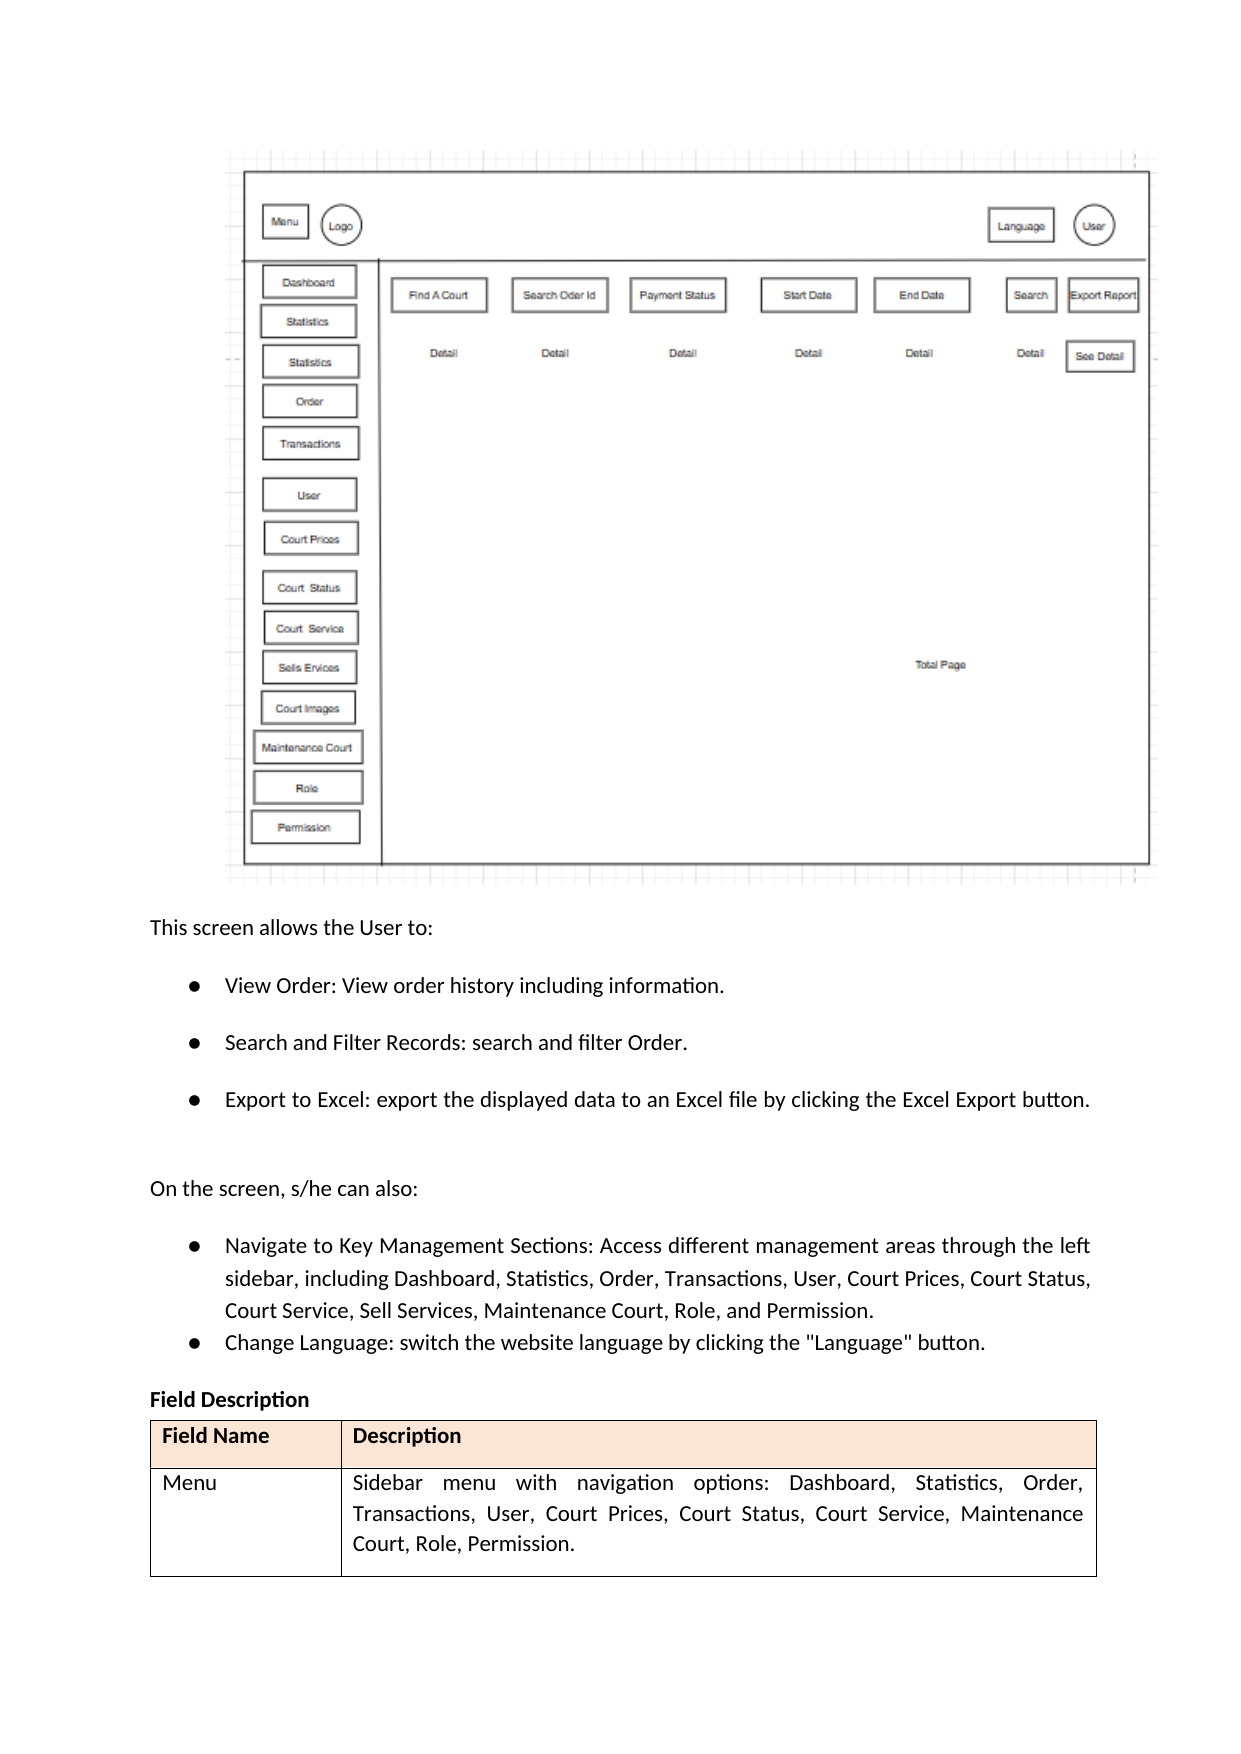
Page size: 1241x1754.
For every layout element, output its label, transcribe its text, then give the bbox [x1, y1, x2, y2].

text This screen allows the User to: [150, 913, 1093, 942]
list View Order: View order history including information. [187, 971, 1093, 999]
text On the screen, s/he can also: [150, 1174, 1093, 1202]
list Navigate to Key Management Sections: Access different management areas through the left sidebar, including Dashboard, Statistics, Order, Transactions, User, Court Prices, Court Status, Court Service, Sell Services, Maintenance Court, Role, and Permission. [187, 1232, 1093, 1324]
text Field Description [150, 1385, 1093, 1413]
list Export to Excel: export the displayed data to an Excel file by clicking the Excel Export button. [187, 1085, 1093, 1145]
picture [225, 150, 1158, 885]
list Change Language: switch the website language by clicking the "Language" button. [187, 1328, 1093, 1356]
list Search and Filter Records: search and filter Order. [187, 1028, 1093, 1056]
